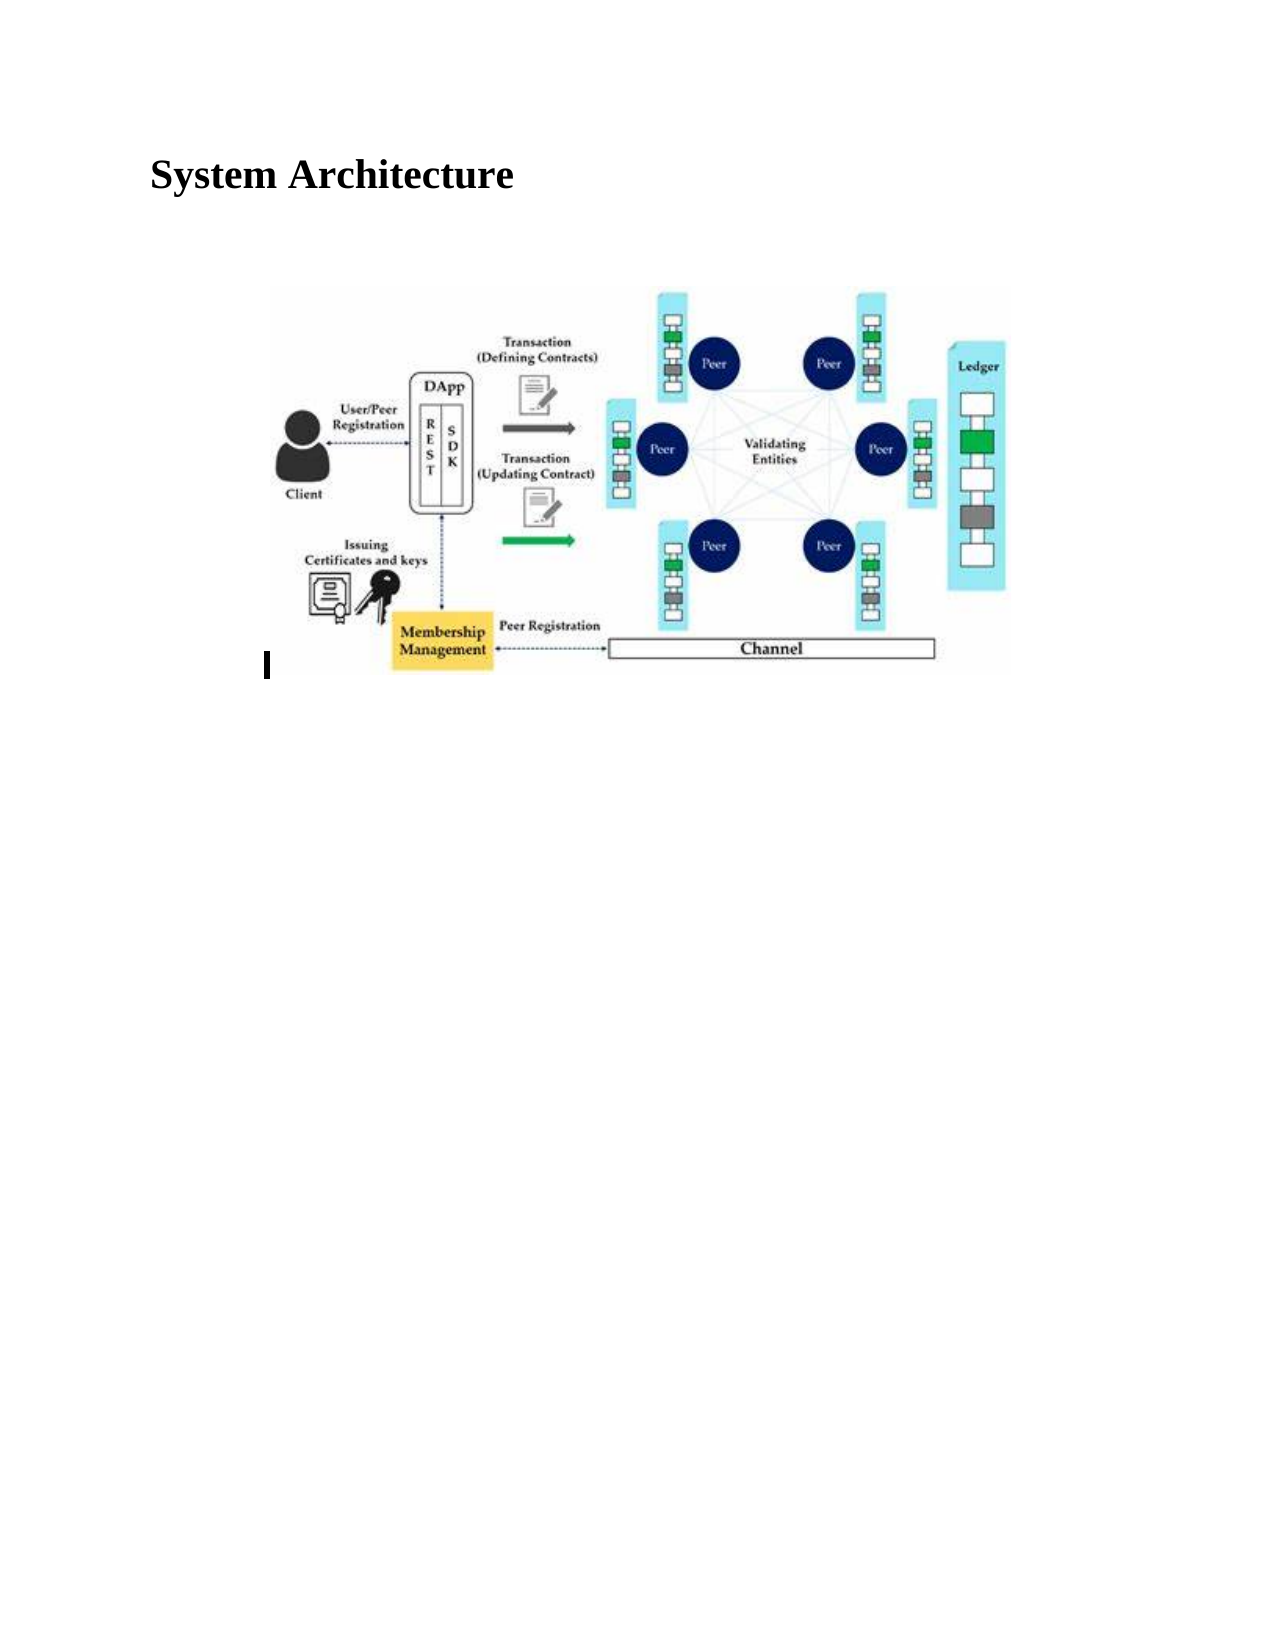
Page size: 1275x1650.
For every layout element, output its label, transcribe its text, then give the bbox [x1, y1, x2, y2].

text System Architecture [150, 150, 1125, 198]
picture [270, 286, 1012, 675]
